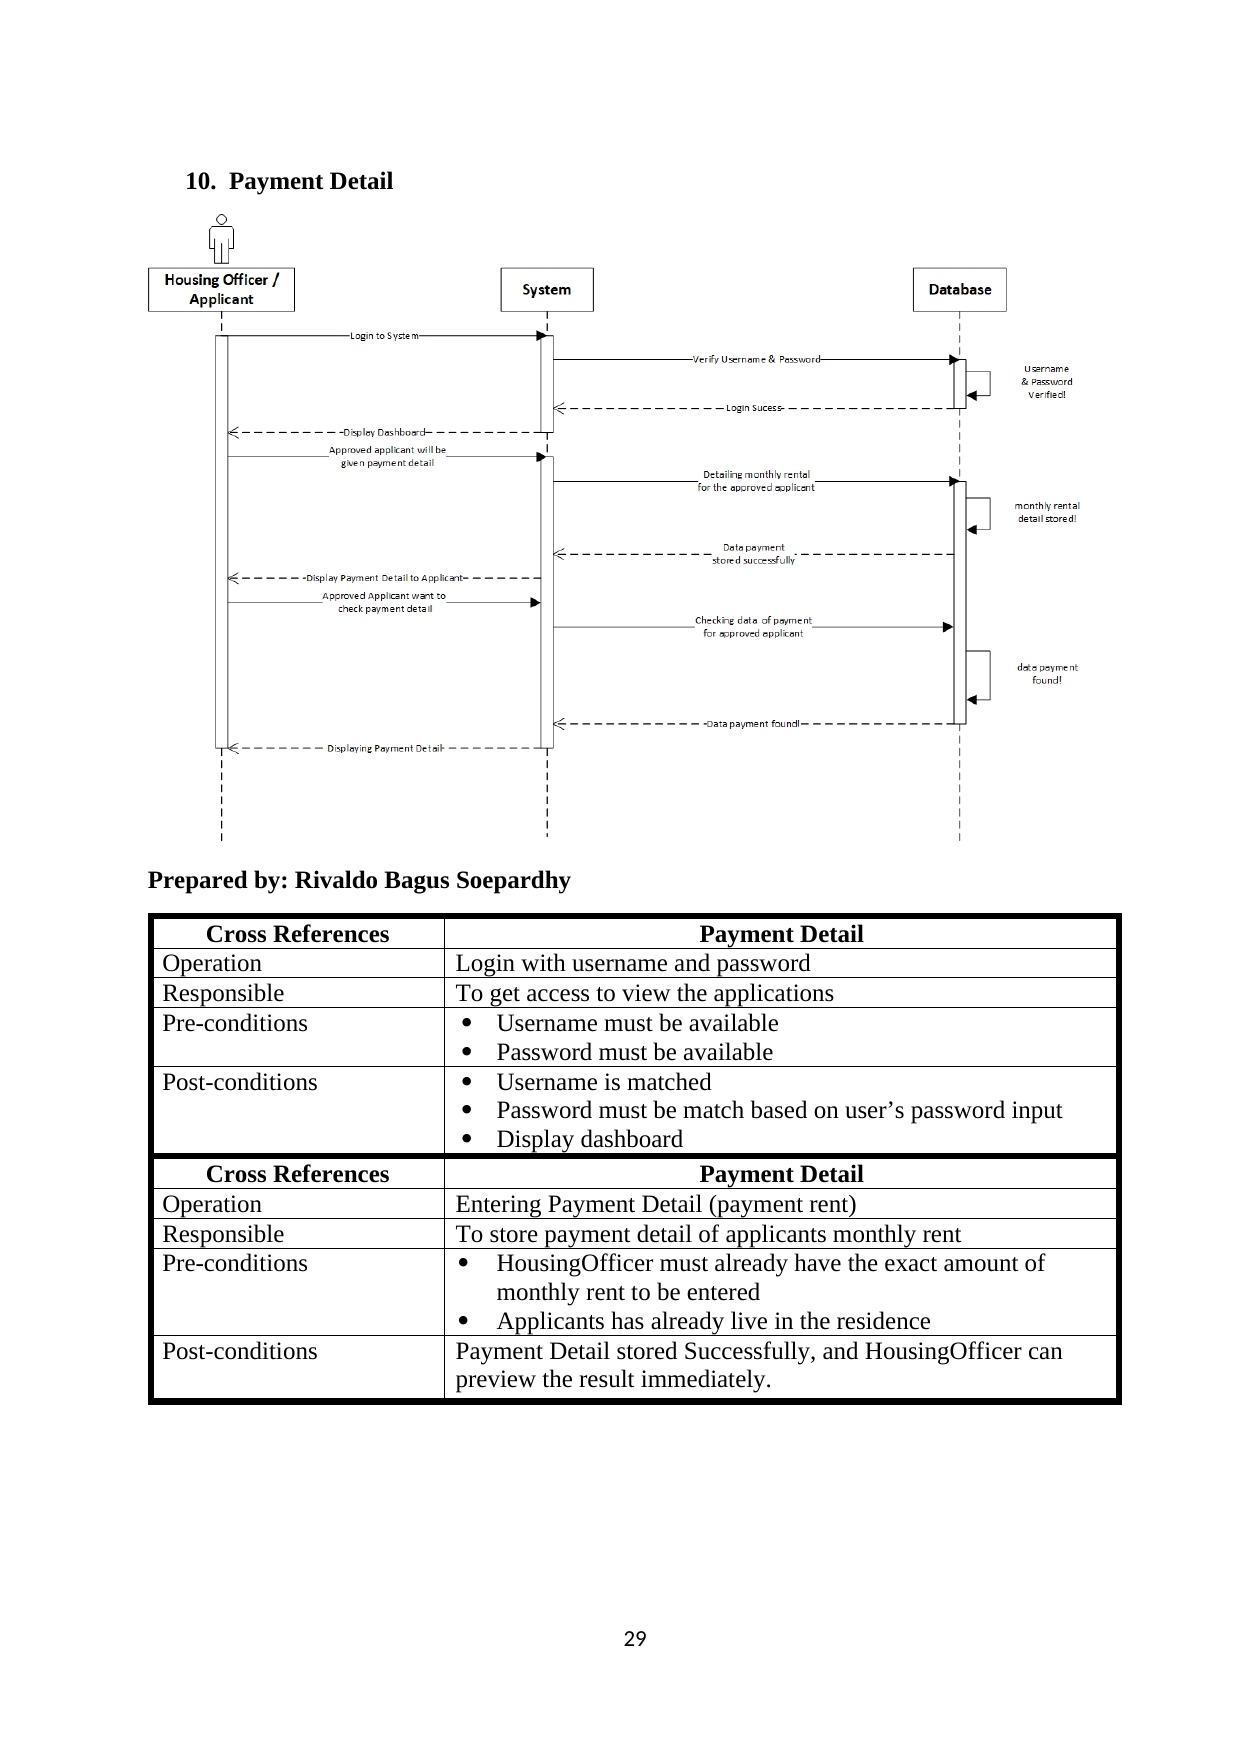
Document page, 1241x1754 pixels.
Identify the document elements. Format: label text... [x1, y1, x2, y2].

table_cell Post-conditions [154, 1336, 444, 1398]
table_cell Operation [154, 1189, 444, 1218]
table_cell Responsible [154, 1219, 444, 1247]
table_cell Responsible [154, 978, 444, 1007]
table_cell Pre-conditions [154, 1008, 444, 1066]
table_header Payment Detail [445, 919, 1116, 947]
table_cell Cross References [154, 1159, 444, 1188]
table_cell Pre-conditions [154, 1249, 444, 1335]
table_cell Username must be available Password must be available [445, 1008, 1116, 1066]
table_cell HousingOfficer must already have the exact amount of monthly rent to be entered Applicants has already live in the residence [445, 1249, 1116, 1335]
table_cell Username is matched Password must be match based on user’s password input Display dashboard [445, 1067, 1116, 1153]
table_header Cross References [154, 919, 444, 947]
picture [147, 213, 1088, 846]
list Payment Detail [185, 166, 1122, 194]
table_cell Operation [154, 949, 444, 977]
table_cell To store payment detail of applicants monthly rent [445, 1219, 1116, 1247]
table_cell Payment Detail [445, 1159, 1116, 1188]
text Prepared by: Rivaldo Bagus Soepardhy [148, 865, 1122, 893]
table_cell Post-conditions [154, 1067, 444, 1153]
table_cell To get access to view the applications [445, 978, 1116, 1007]
table_cell Payment Detail stored Successfully, and HousingOfficer can preview the result immediately. [445, 1336, 1116, 1398]
table_cell Entering Payment Detail (payment rent) [445, 1189, 1116, 1218]
table_cell Login with username and password [445, 949, 1116, 977]
